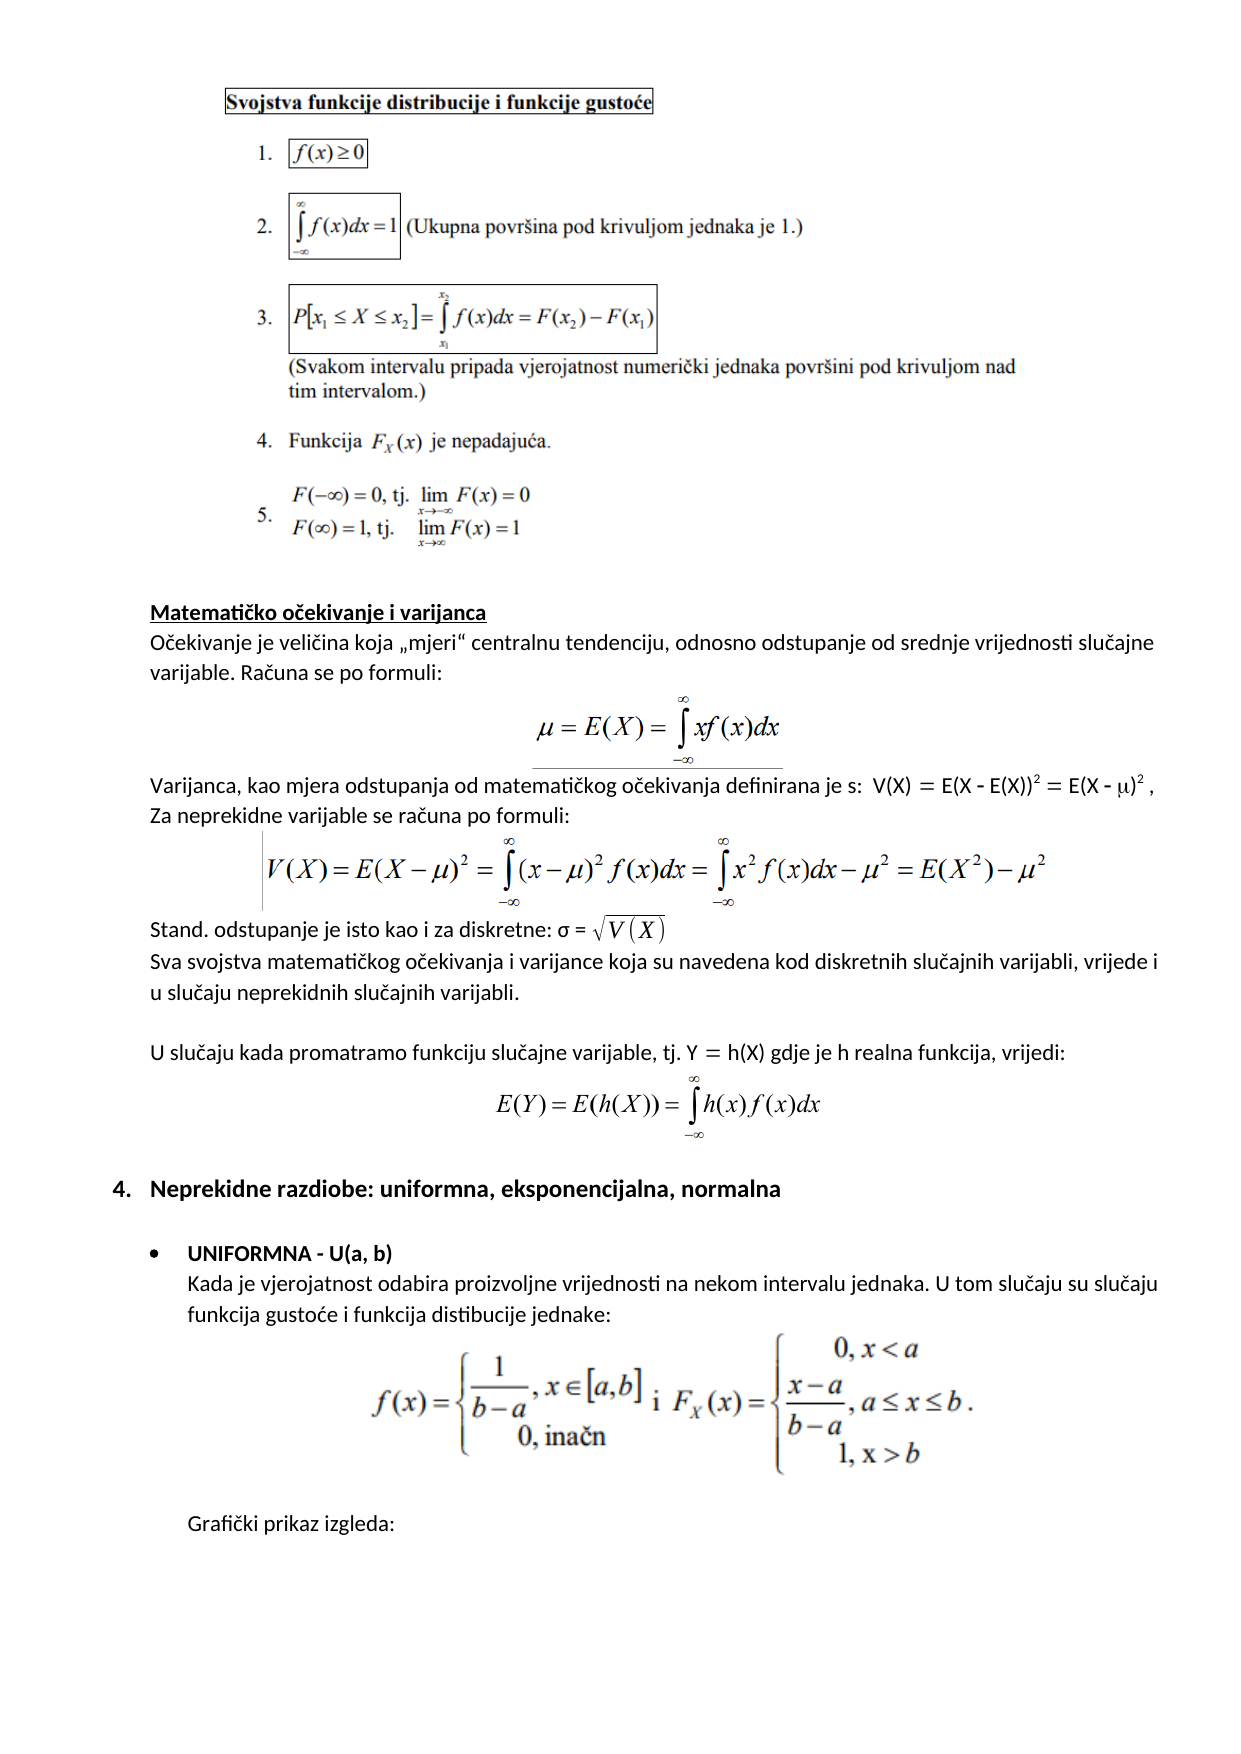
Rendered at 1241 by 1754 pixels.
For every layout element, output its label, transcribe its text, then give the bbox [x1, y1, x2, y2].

picture [208, 75, 1032, 579]
list Očekivanje je veličina koja „mjeri“ centralnu tendenciju, odnosno odstupanje od srednje vrijednosti slučajne varijable. Računa se po formuli: [150, 628, 1165, 686]
list Za neprekidne varijable se računa po formuli: [150, 801, 1165, 829]
list UNIFORMNA - U(a, b) [150, 1239, 1165, 1267]
list Grafički prikaz izgleda: [187, 1509, 1165, 1537]
list Sva svojstva matematičkog očekivanja i varijance koja su navedena kod diskretnih slučajnih varijabli, vrijede i u slučaju neprekidnih slučajnih varijabli. [150, 947, 1165, 1006]
picture [532, 688, 783, 769]
list Kada je vjerojatnost odabira proizvoljne vrijednosti na nekom intervalu jednaka. U tom slučaju su slučaju funkcija gustoće i funkcija distibucije jednake: [187, 1269, 1165, 1328]
list Matematičko očekivanje i varijanca [150, 598, 1165, 626]
list Varijanca, kao mjera odstupanja od matematičkog očekivanja definirana je s: V(X) E(X E(X))2 E(X )2 , [150, 771, 1165, 799]
picture [324, 1330, 1029, 1477]
picture [492, 1068, 823, 1141]
list Neprekidne razdiobe: uniformna, eksponencijalna, normalna [112, 1173, 1165, 1204]
picture [262, 831, 1053, 911]
list Stand. odstupanje je isto kao i za diskretne: σ = [150, 913, 1165, 945]
list U slučaju kada promatramo funkciju slučajne varijable, tj. Y h(X) gdje je h realna funkcija, vrijedi: [150, 1038, 1165, 1066]
